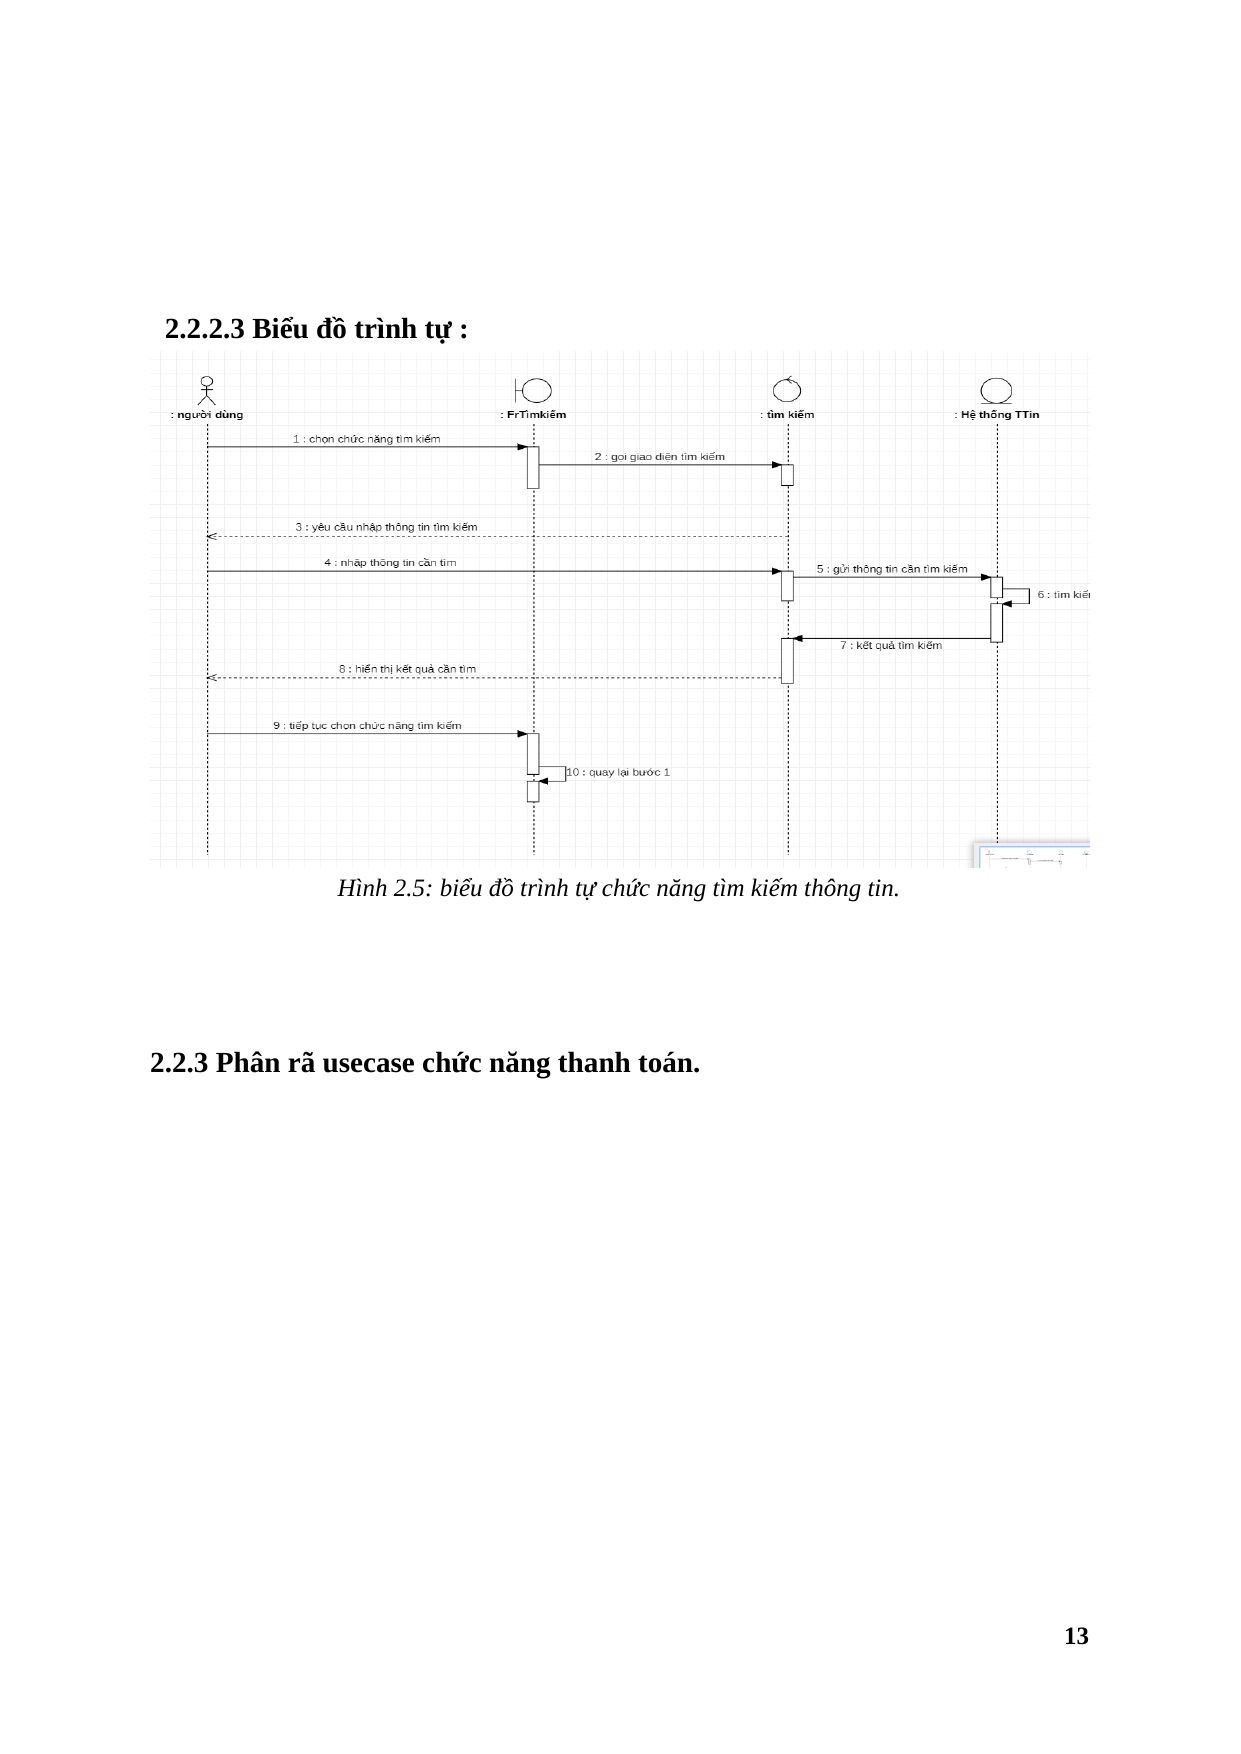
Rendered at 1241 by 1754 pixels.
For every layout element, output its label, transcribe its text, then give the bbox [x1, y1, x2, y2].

picture [150, 351, 1091, 868]
text 2.2.2.3 Biểu đồ trình tự : [150, 311, 1090, 344]
list Hình 2.5: biểu đồ trình tự chức năng tìm kiếm thông tin. [337, 873, 1090, 902]
text 2.2.3 Phân rã usecase chức năng thanh toán. [150, 1045, 1090, 1078]
